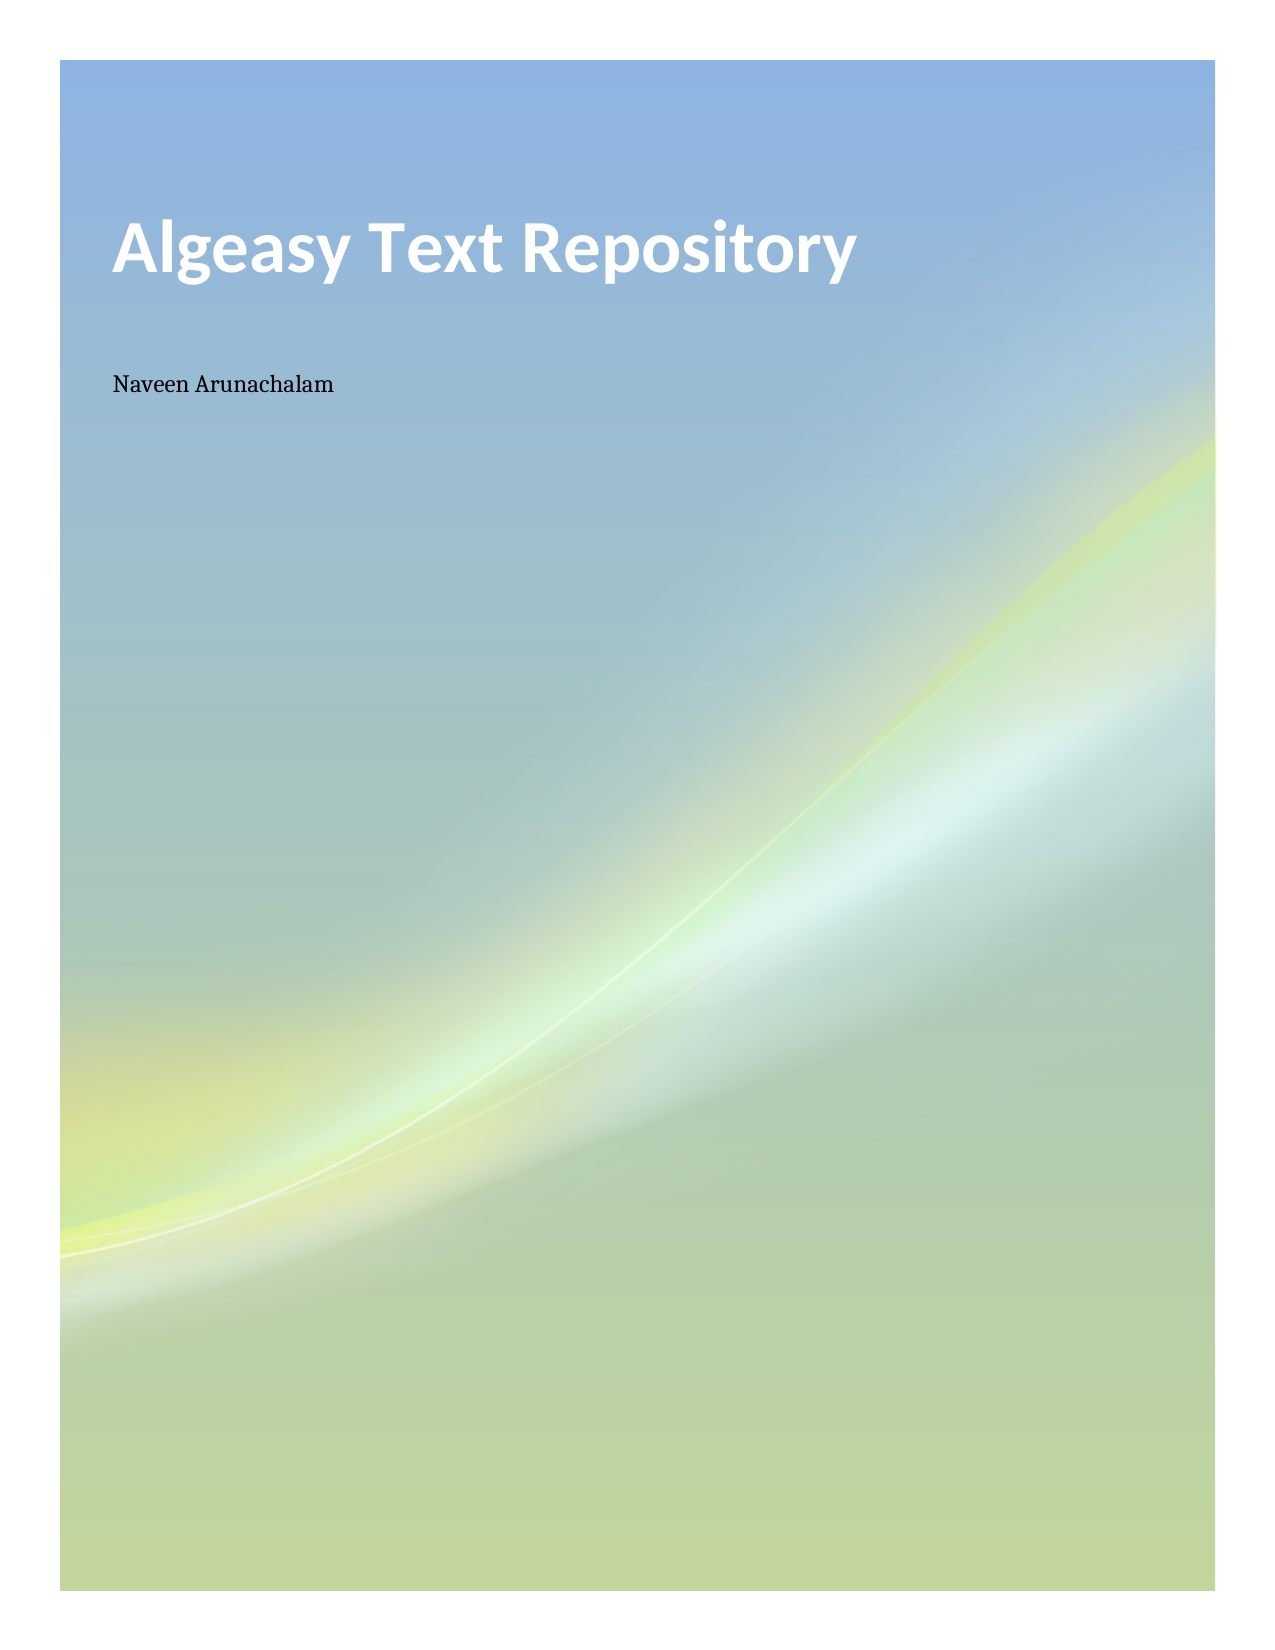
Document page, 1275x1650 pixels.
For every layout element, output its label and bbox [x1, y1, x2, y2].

picture [60, 60, 1217, 1504]
